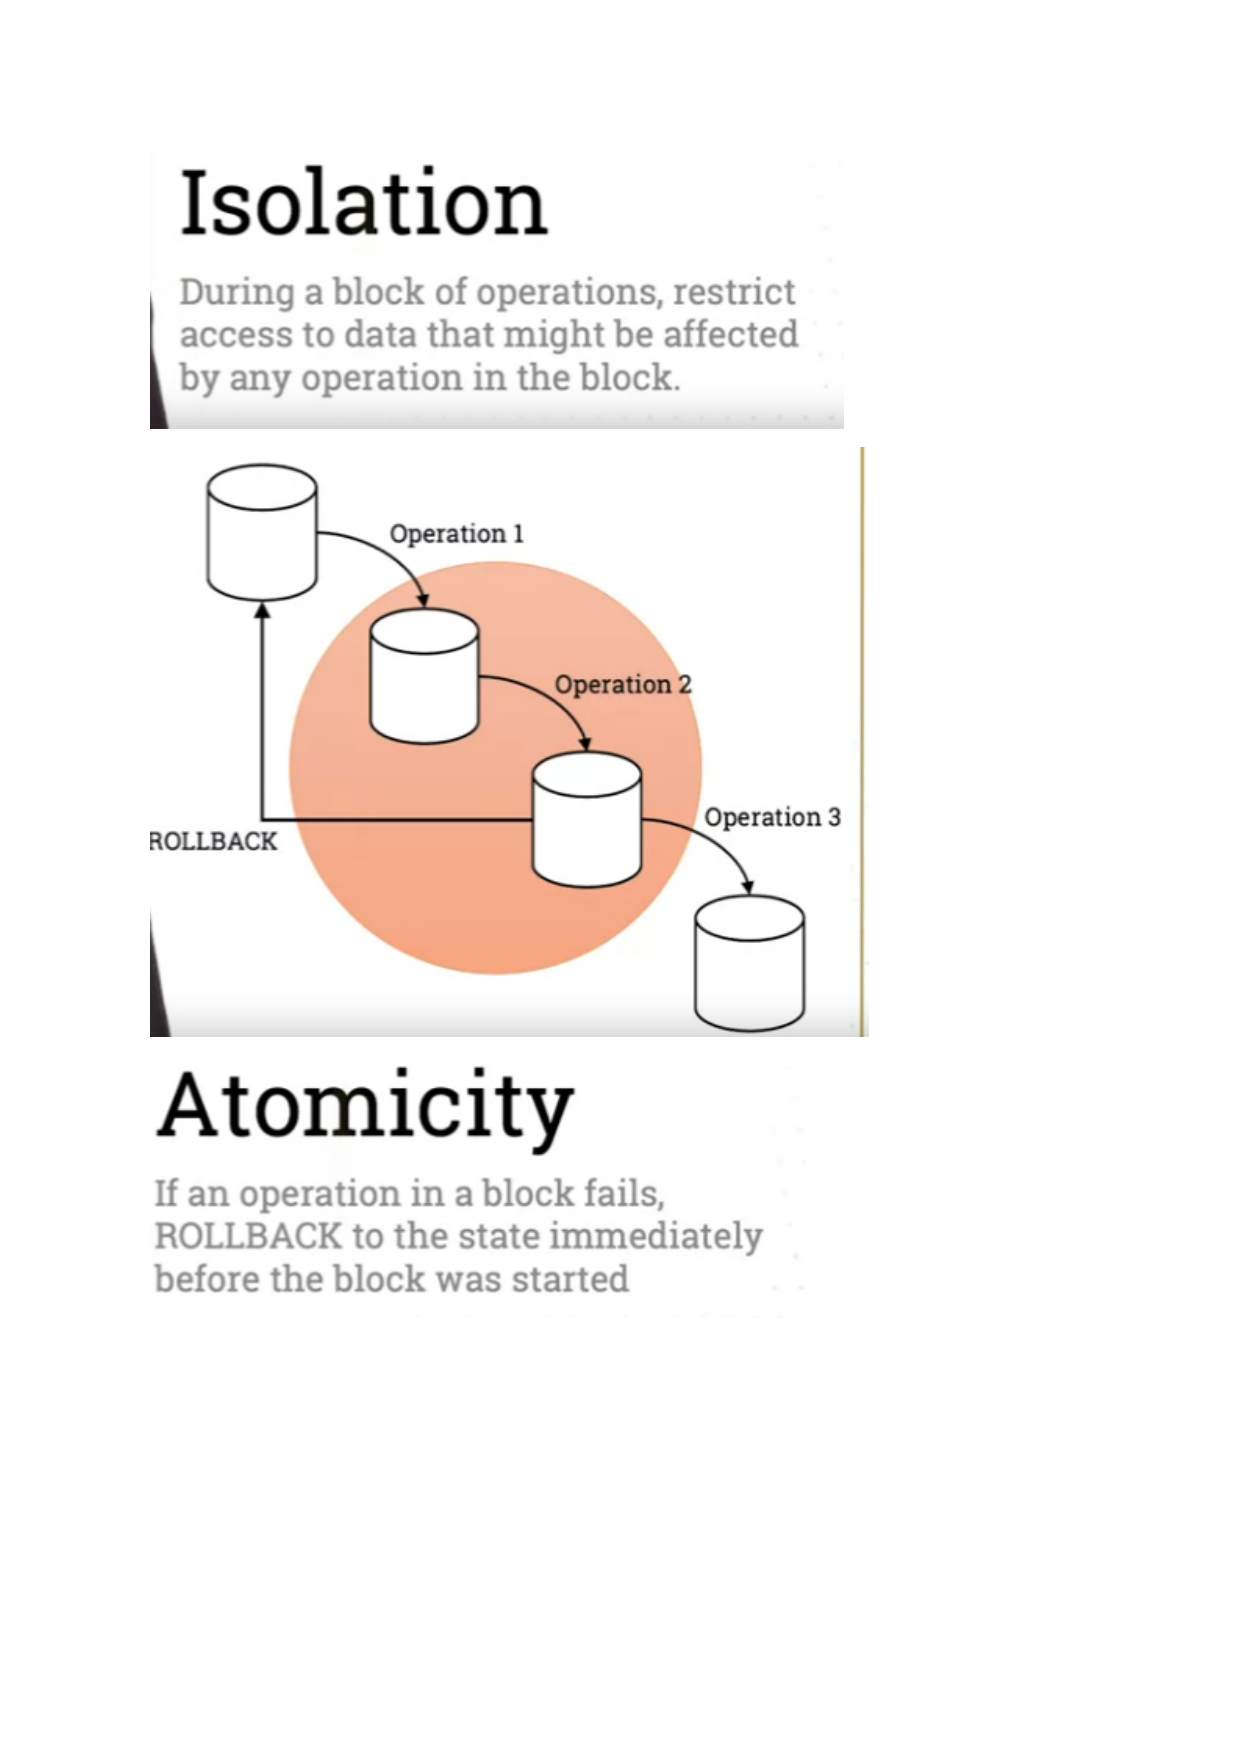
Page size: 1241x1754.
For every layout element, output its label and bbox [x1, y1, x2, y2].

picture [150, 447, 869, 1037]
picture [150, 1055, 805, 1318]
picture [150, 150, 844, 429]
